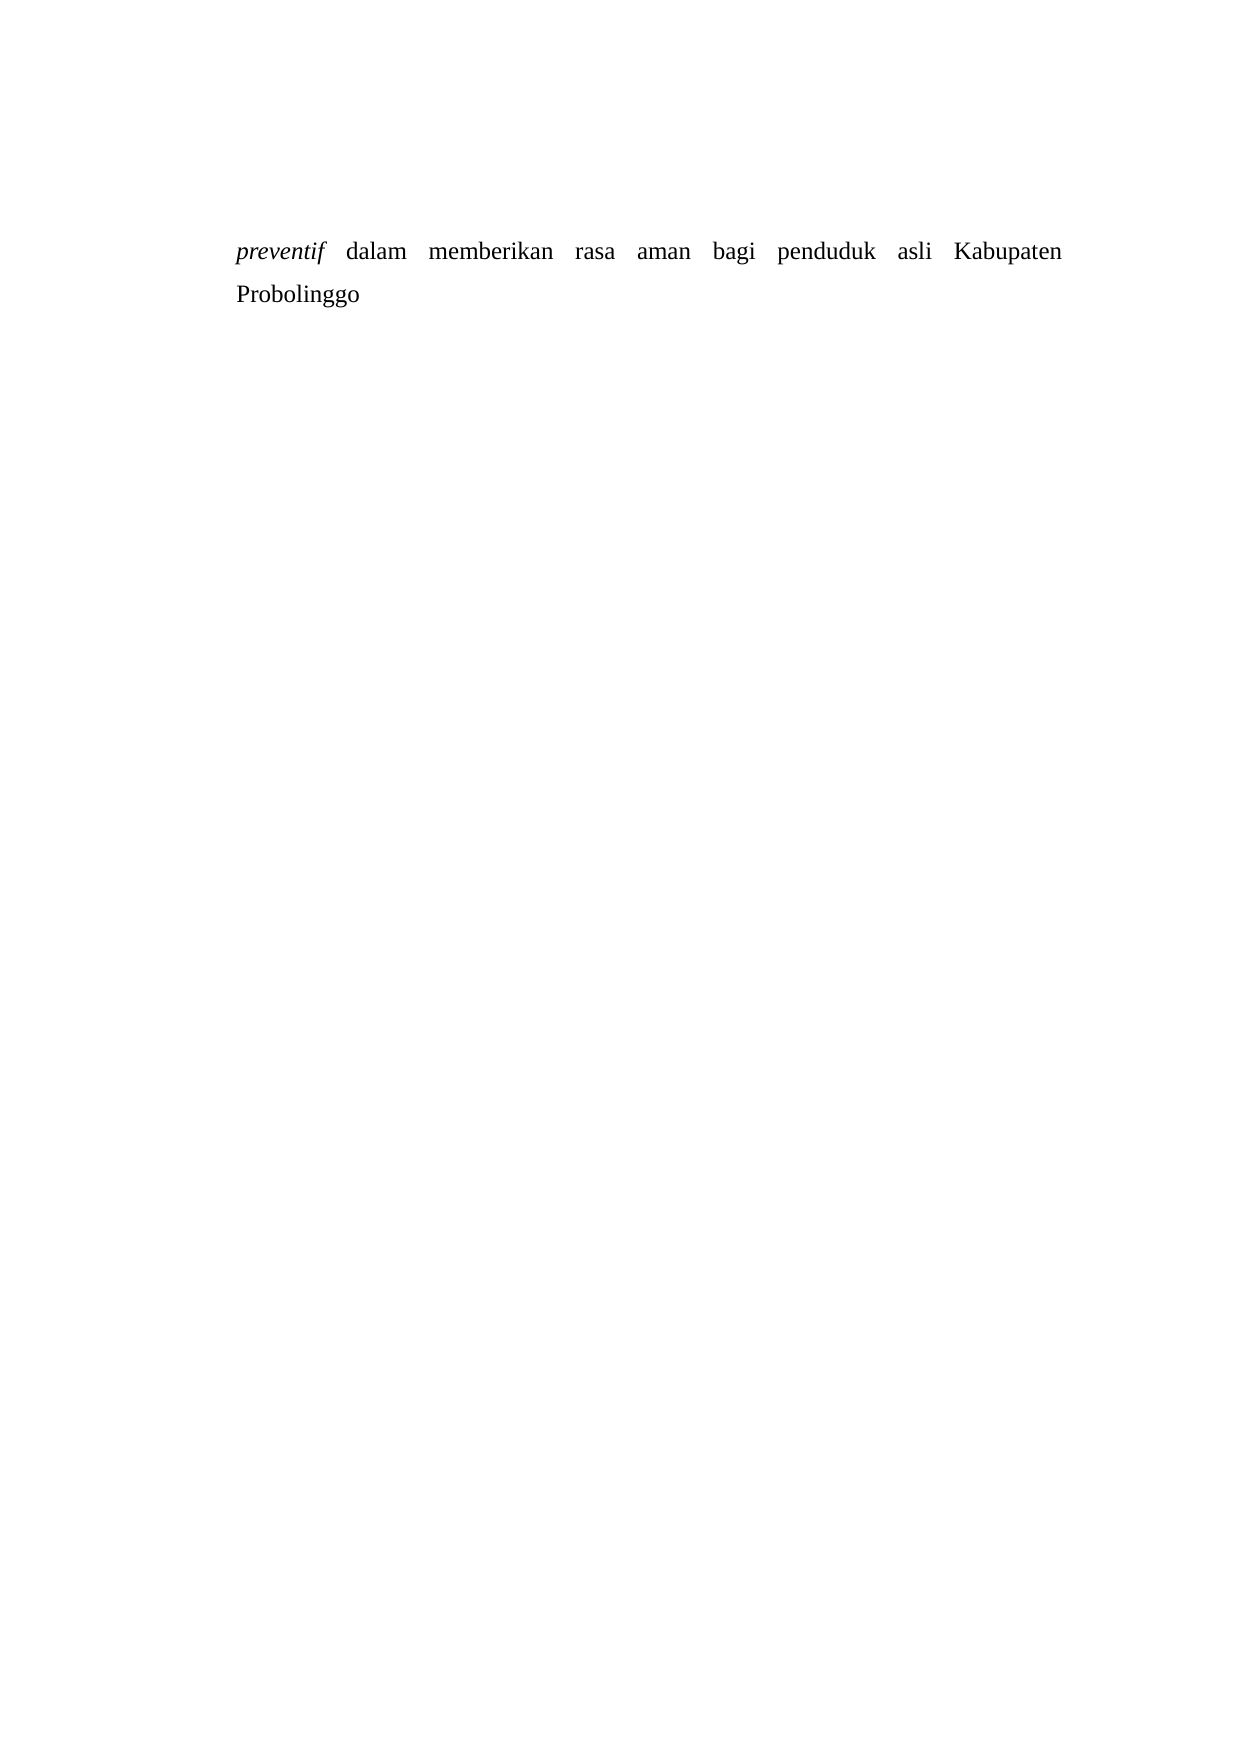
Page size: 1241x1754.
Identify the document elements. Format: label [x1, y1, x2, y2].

text [236, 236, 1063, 308]
